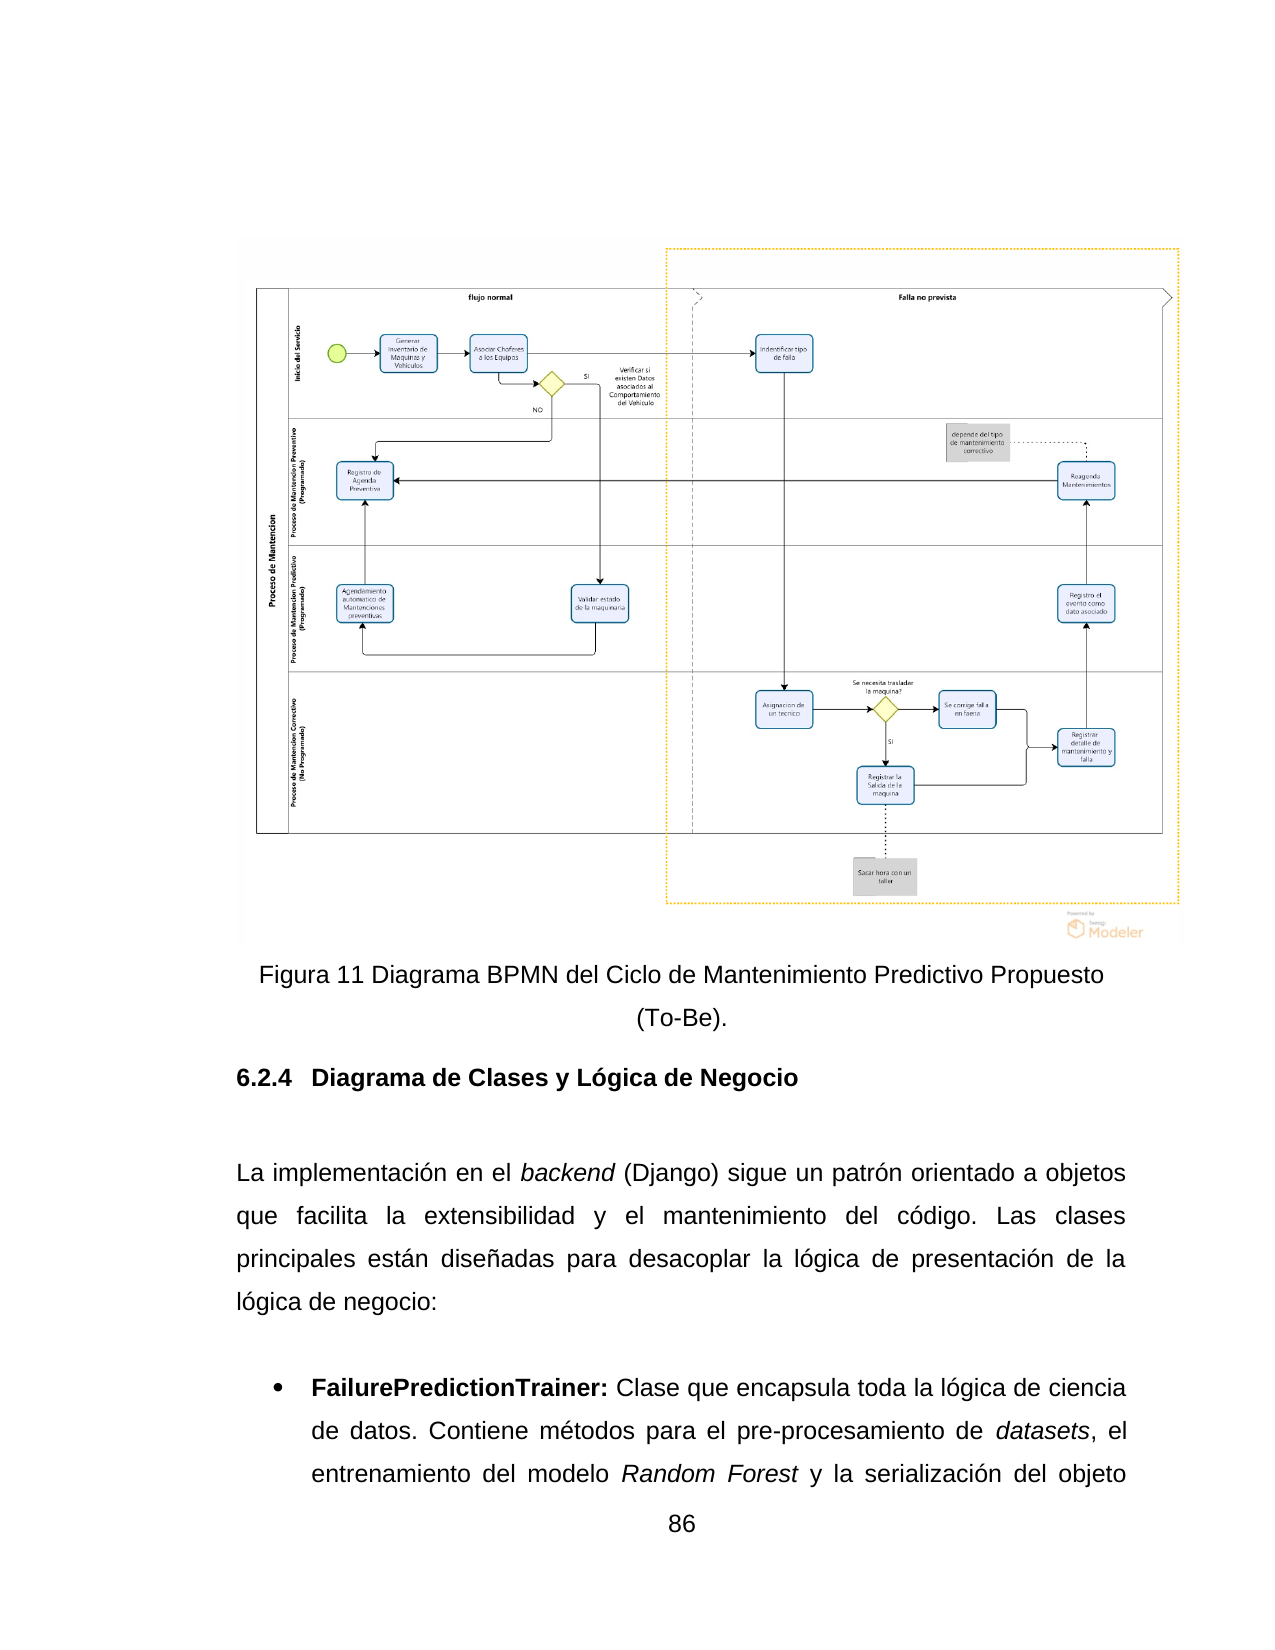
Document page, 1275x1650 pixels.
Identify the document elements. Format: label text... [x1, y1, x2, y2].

picture [236, 236, 1184, 946]
subtitle Diagrama de Clases y Lógica de Negocio [236, 1063, 1127, 1092]
text La implementación en el backend (Django) sigue un patrón orientado a objetos que facilita la extensibilidad y el mantenimiento del código. Las clases principales están diseñadas para desacoplar la lógica de presentación de la lógica de negocio: [236, 1157, 1127, 1316]
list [274, 1373, 1127, 1488]
text Figura 11 Diagrama BPMN del Ciclo de Mantenimiento Predictivo Propuesto (To-Be). [236, 960, 1127, 1032]
